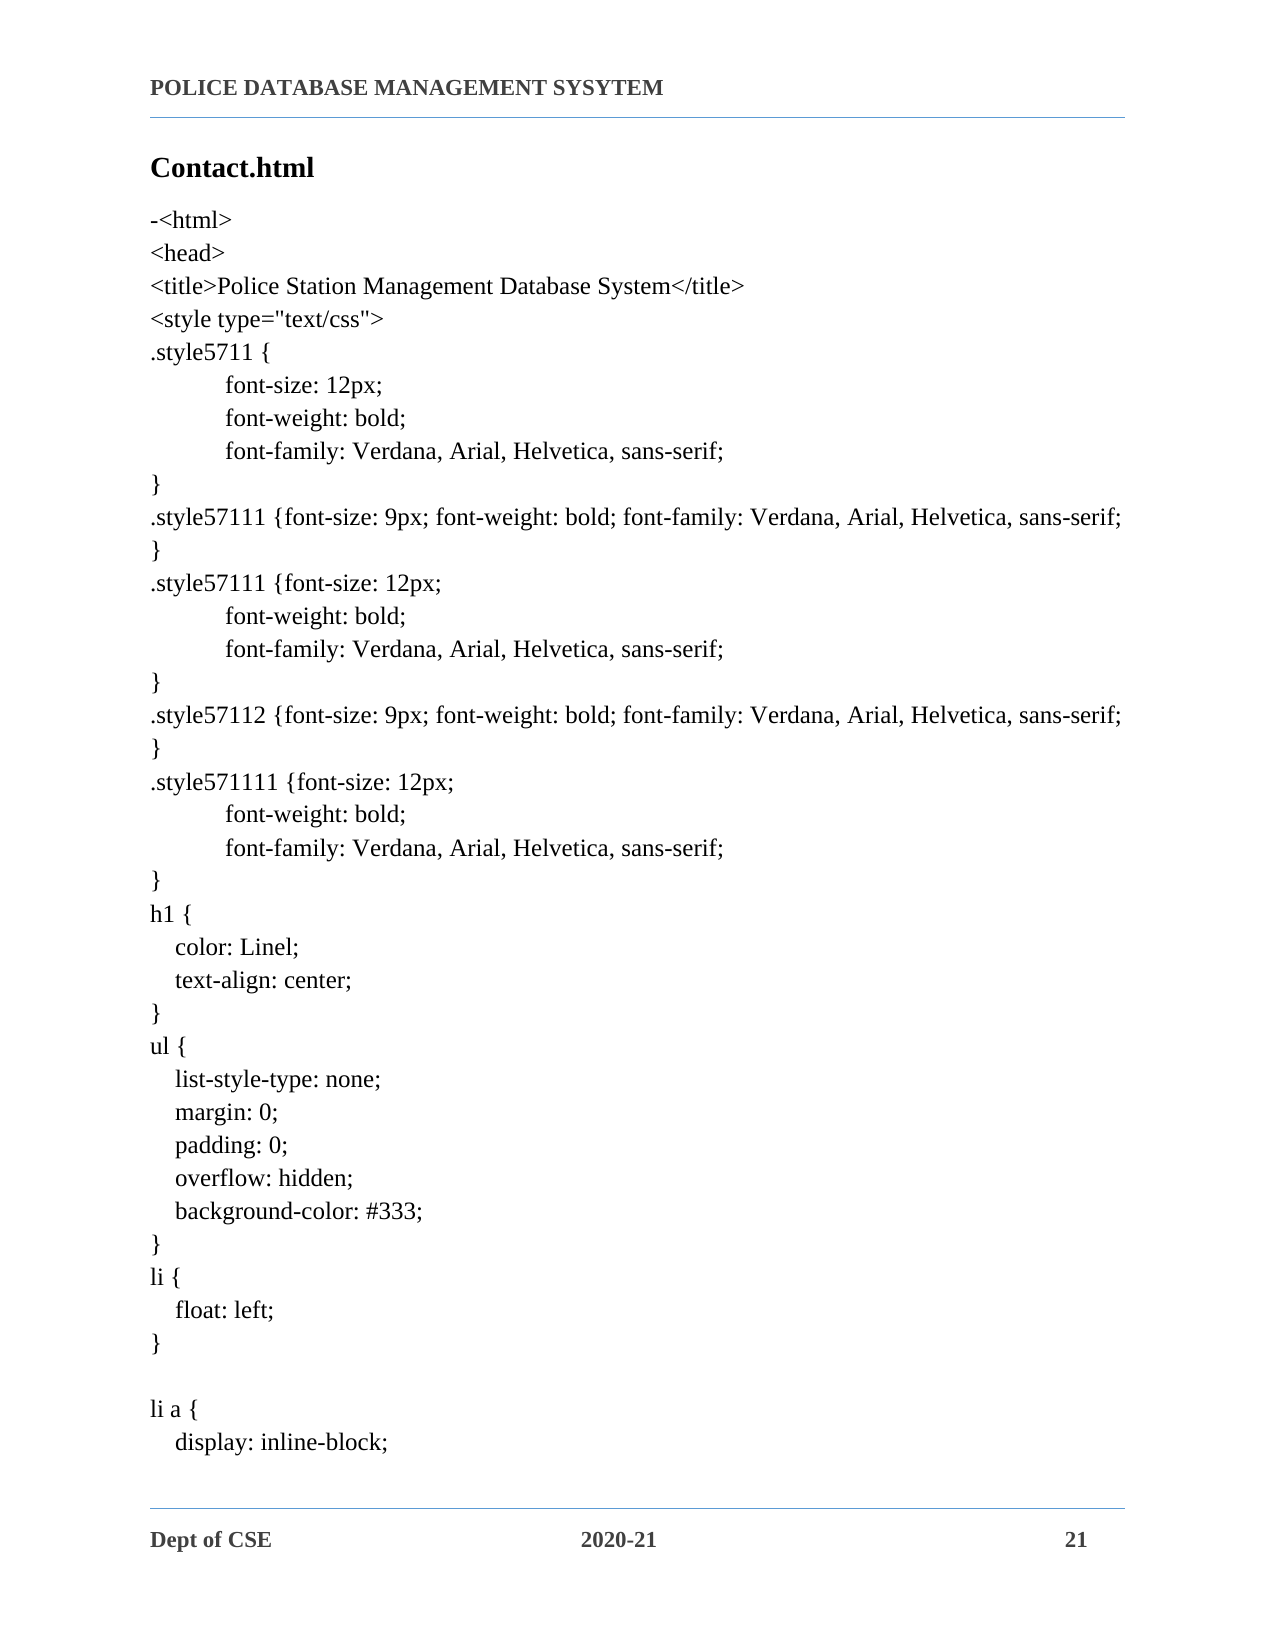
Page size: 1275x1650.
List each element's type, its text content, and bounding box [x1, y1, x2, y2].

text } [150, 469, 1125, 498]
text padding: 0; [150, 1130, 1125, 1158]
text } [150, 1229, 1125, 1258]
text font-family: Verdana, Arial, Helvetica, sans-serif; [150, 833, 1125, 861]
text .style57111 {font-size: 9px; font-weight: bold; font-family: Verdana, Arial, Helvetica, sans-serif; } [150, 502, 1125, 564]
text .style57112 {font-size: 9px; font-weight: bold; font-family: Verdana, Arial, Helvetica, sans-serif; } [150, 701, 1125, 762]
text Contact.html [150, 150, 1125, 183]
text h1 { [150, 899, 1125, 927]
text color: Linel; [150, 932, 1125, 960]
text .style5711 { [150, 337, 1125, 366]
text background-color: #333; [150, 1196, 1125, 1224]
text overflow: hidden; [150, 1163, 1125, 1192]
text ul { [150, 1031, 1125, 1059]
text .style57111 {font-size: 12px; [150, 568, 1125, 597]
text -<html> [150, 205, 1125, 234]
text <style type="text/css"> [150, 304, 1125, 333]
text <head> [150, 238, 1125, 267]
text font-size: 12px; [150, 370, 1125, 399]
text list-style-type: none; [150, 1064, 1125, 1092]
text .style571111 {font-size: 12px; [150, 767, 1125, 795]
text } [150, 1328, 1125, 1357]
text font-weight: bold; [150, 601, 1125, 630]
text margin: 0; [150, 1097, 1125, 1126]
text font-weight: bold; [150, 403, 1125, 432]
text } [150, 998, 1125, 1026]
text } [150, 667, 1125, 696]
text display: inline-block; [150, 1427, 1125, 1456]
text font-weight: bold; [150, 799, 1125, 828]
text <title>Police Station Management Database System</title> [150, 271, 1125, 300]
text } [150, 866, 1125, 894]
text li a { [150, 1394, 1125, 1423]
text float: left; [150, 1295, 1125, 1324]
text li { [150, 1262, 1125, 1291]
text font-family: Verdana, Arial, Helvetica, sans-serif; [150, 634, 1125, 663]
text text-align: center; [150, 965, 1125, 993]
text font-family: Verdana, Arial, Helvetica, sans-serif; [150, 436, 1125, 465]
